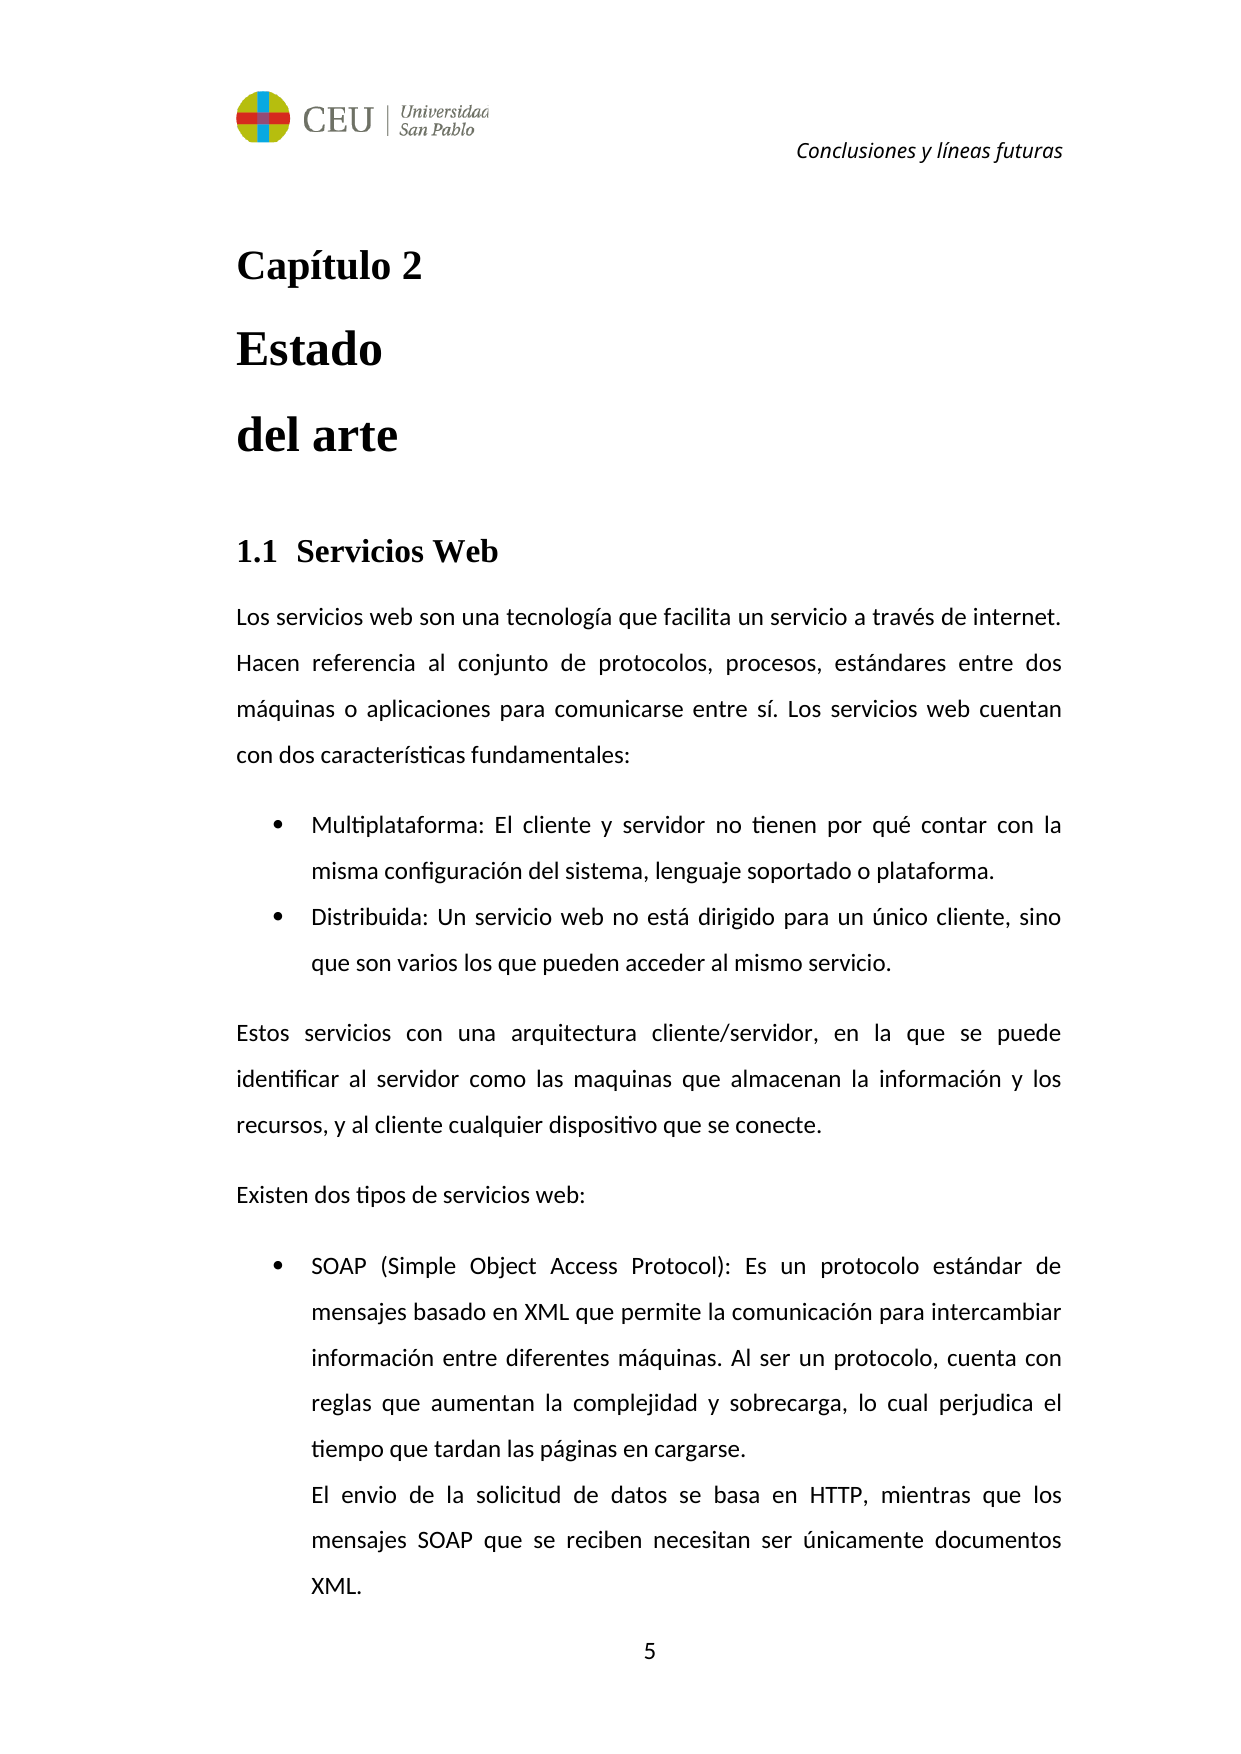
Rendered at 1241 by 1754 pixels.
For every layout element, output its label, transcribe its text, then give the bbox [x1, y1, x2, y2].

text Estos servicios con una arquitectura cliente/servidor, en la que se puede identificar al servidor como las maquinas que almacenan la información y los recursos, y al cliente cualquier dispositivo que se conecte. [236, 1017, 1063, 1139]
text Existen dos tipos de servicios web: [236, 1179, 1063, 1210]
list Multiplataforma: El cliente y servidor no tienen por qué contar con la misma configuración del sistema, lenguaje soportado o plataforma. [274, 809, 1063, 886]
subtitle Estado del arte [236, 232, 423, 462]
list El envio de la solicitud de datos se basa en HTTP, mientras que los mensajes SOAP que se reciben necesitan ser únicamente documentos XML. [311, 1479, 1063, 1601]
subtitle Servicios Web [236, 257, 1063, 570]
text Los servicios web son una tecnología que facilita un servicio a través de internet. Hacen referencia al conjunto de protocolos, procesos, estándares entre dos máquinas o aplicaciones para comunicarse entre sí. Los servicios web cuentan con dos características fundamentales: [236, 602, 1063, 769]
picture [235, 89, 489, 143]
list Distribuida: Un servicio web no está dirigido para un único cliente, sino que son varios los que pueden acceder al mismo servicio. [274, 901, 1063, 977]
list SOAP (Simple Object Access Protocol): Es un protocolo estándar de mensajes basado en XML que permite la comunicación para intercambiar información entre diferentes máquinas. Al ser un protocolo, cuenta con reglas que aumentan la complejidad y sobrecarga, lo cual perjudica el tiempo que tardan las páginas en cargarse. [274, 1250, 1063, 1464]
